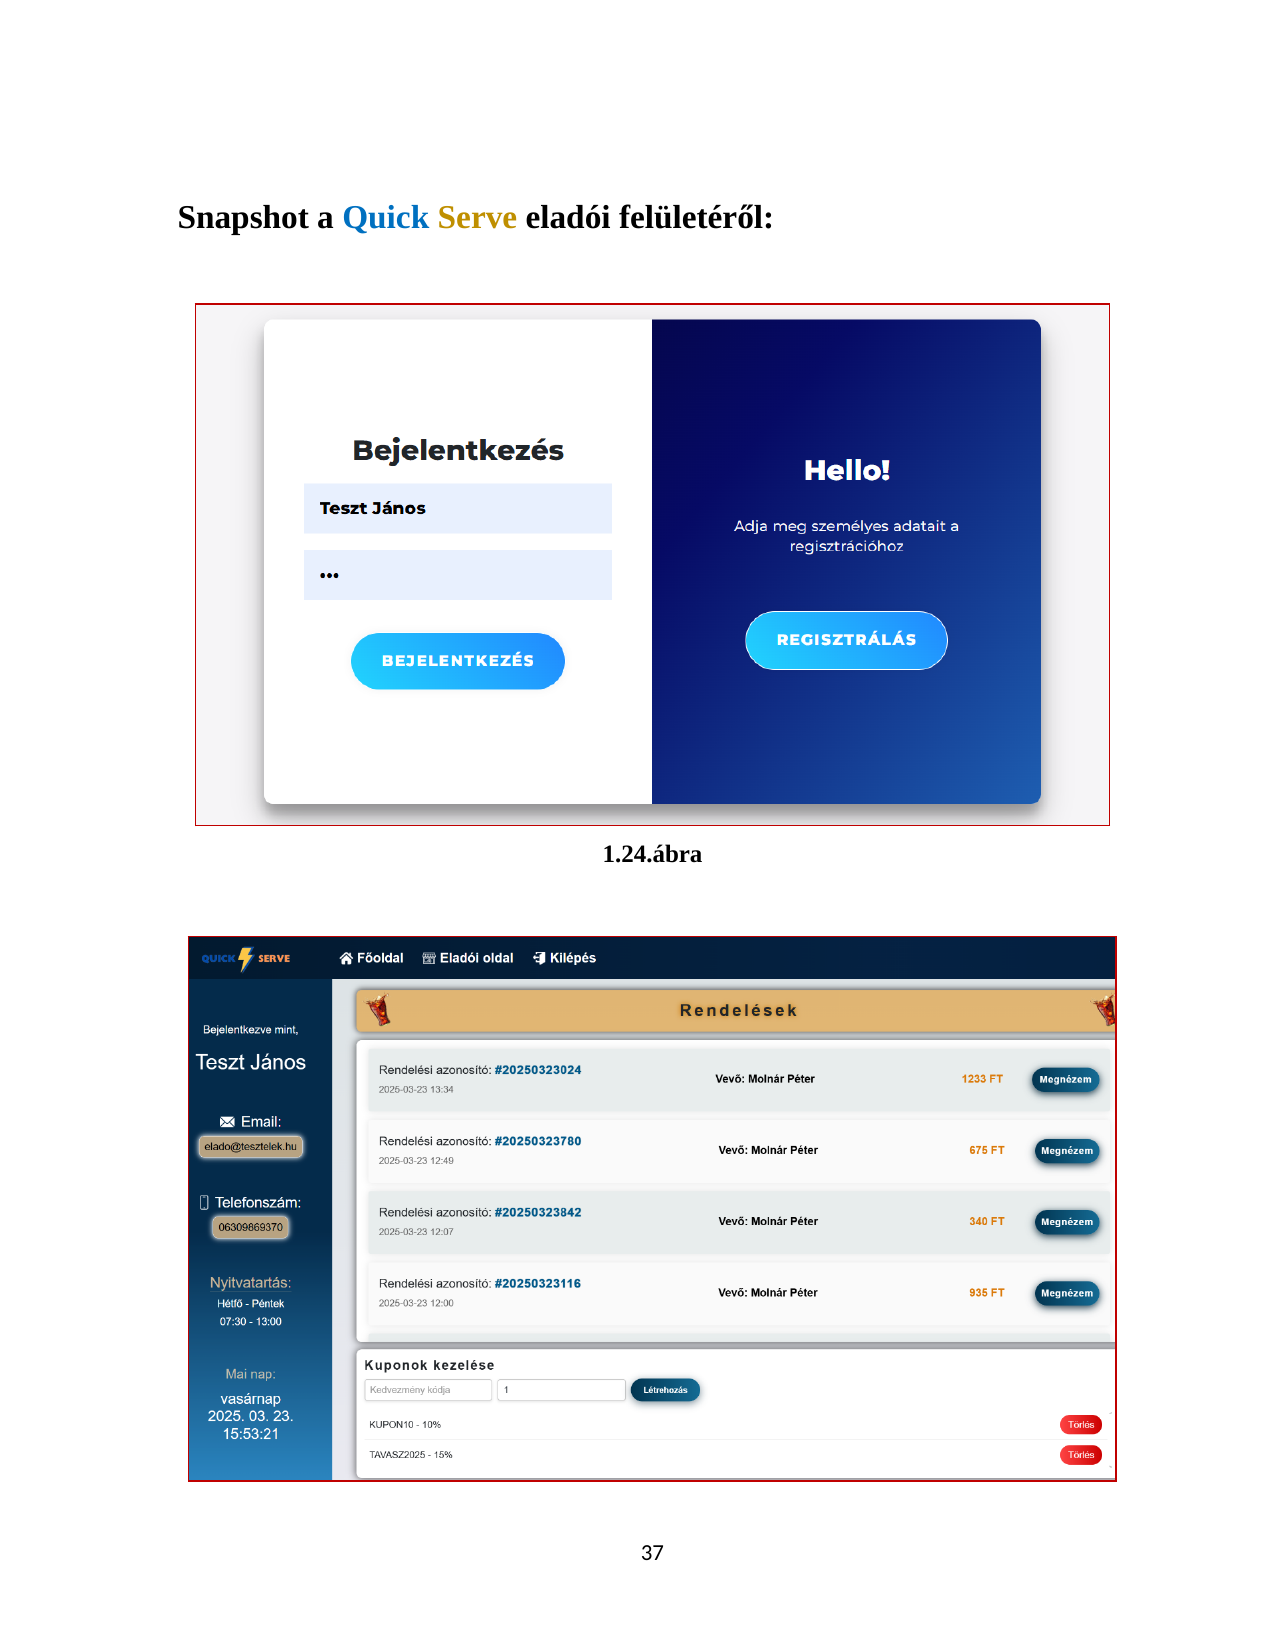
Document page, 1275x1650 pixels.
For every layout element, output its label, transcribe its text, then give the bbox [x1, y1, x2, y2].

text 1.24.ábra [177, 839, 1127, 868]
picture [196, 305, 1109, 825]
subtitle Snapshot a Quick Serve eladói felületéről: [177, 198, 1127, 236]
picture [189, 937, 1115, 1480]
